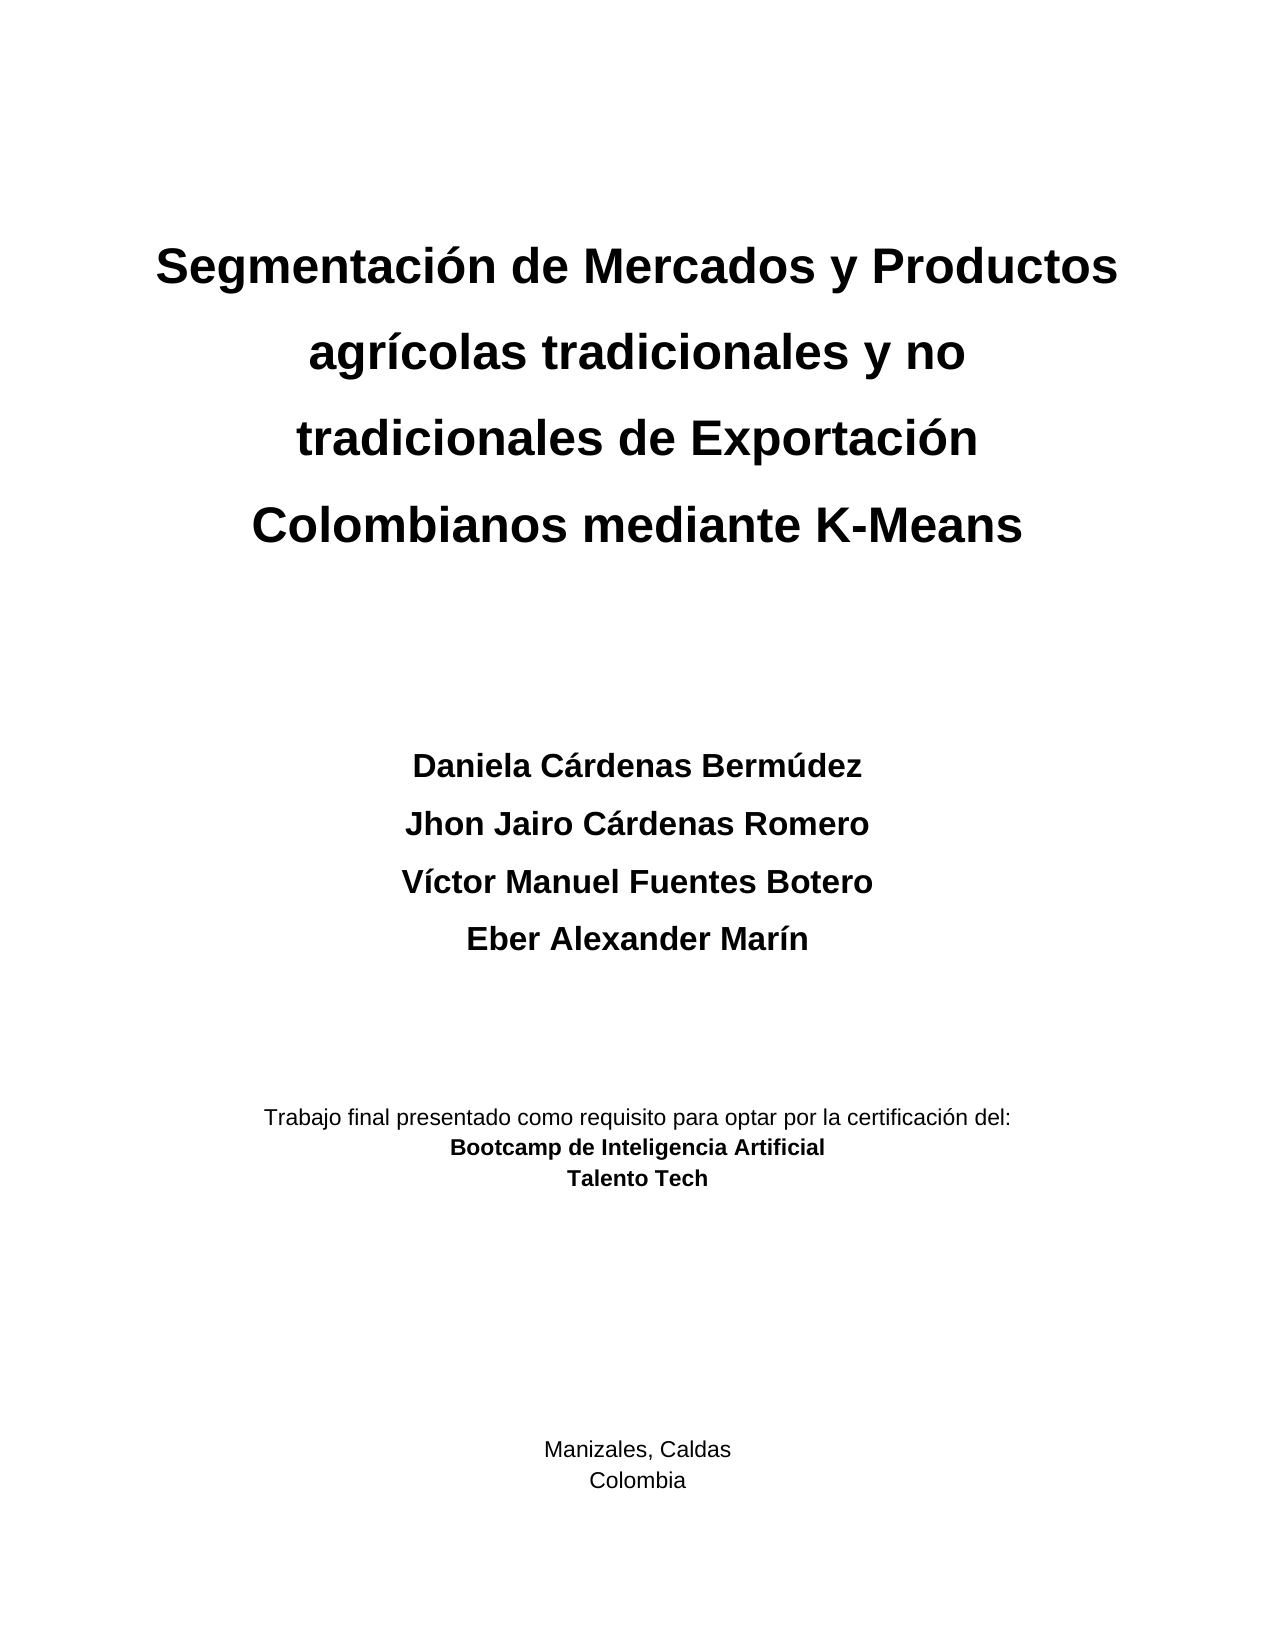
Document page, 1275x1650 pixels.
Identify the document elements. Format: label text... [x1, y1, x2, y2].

text Bootcamp de Inteligencia Artificial [150, 1134, 1125, 1161]
text Trabajo final presentado como requisito para optar por la certificación del: [150, 1104, 1125, 1131]
text Eber Alexander Marín [150, 919, 1125, 958]
text Colombia [150, 1467, 1125, 1493]
text Manizales, Caldas [150, 1436, 1125, 1463]
text Daniela Cárdenas Bermúdez [150, 746, 1125, 785]
text Talento Tech [150, 1164, 1125, 1191]
title Segmentación de Mercados y Productos agrícolas tradicionales y no tradicionales de Exportación Colombianos mediante K-Means [150, 236, 1125, 552]
text Víctor Manuel Fuentes Botero [150, 862, 1125, 900]
text Jhon Jairo Cárdenas Romero [150, 804, 1125, 842]
